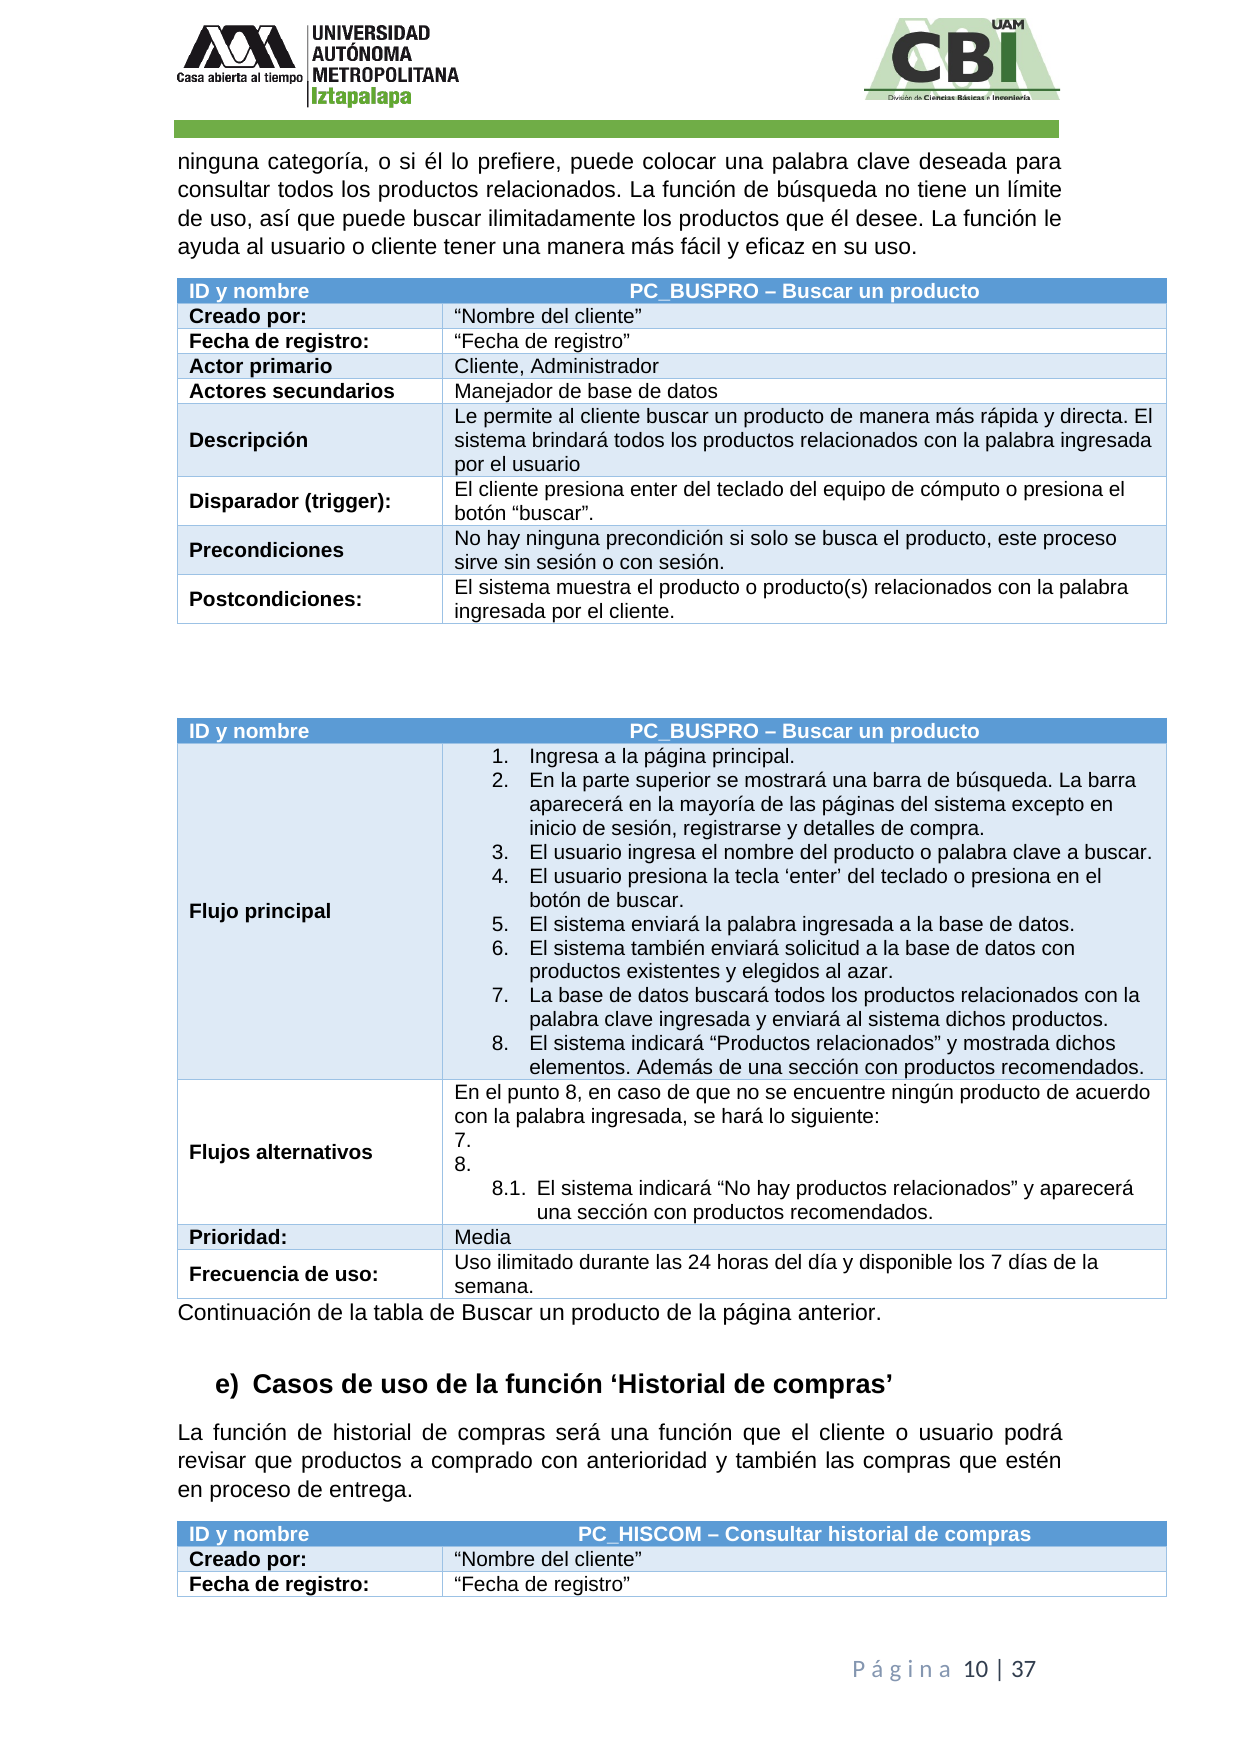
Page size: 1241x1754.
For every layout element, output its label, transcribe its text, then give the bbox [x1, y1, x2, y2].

table_cell Fecha de registro: [178, 1572, 442, 1596]
table_cell No hay ninguna precondición si solo se busca el producto, este proceso sirve sin sesión o con sesión. [443, 526, 1166, 574]
table_cell Disparador (trigger): [178, 477, 442, 525]
table_cell Actor primario [178, 354, 442, 378]
table_cell Fecha de registro: [178, 329, 442, 353]
table_cell Cliente, Administrador [443, 354, 1166, 378]
table_cell Creado por: [178, 1547, 442, 1571]
table_cell “Fecha de registro” [443, 1572, 1166, 1596]
table_cell Descripción [178, 404, 442, 476]
table_cell Postcondiciones: [178, 575, 442, 623]
table_cell El sistema muestra el producto o producto(s) relacionados con la palabra ingresada por el cliente. [443, 575, 1166, 623]
table_cell Ingresa a la página principal. En la parte superior se mostrará una barra de búsqueda. La barra aparecerá en la mayoría de las páginas del sistema excepto en inicio de sesión, registrarse y detalles de compra. El usuario ingresa el nombre del producto o palabra clave a buscar. El usuario presiona la tecla ‘enter’ del teclado o presiona en el botón de buscar. El sistema enviará la palabra ingresada a la base de datos. El sistema también enviará solicitud a la base de datos con productos existentes y elegidos al azar. La base de datos buscará todos los productos relacionados con la palabra clave ingresada y enviará al sistema dichos productos. El sistema indicará “Productos relacionados” y mostrada dichos elementos. Además de una sección con productos recomendados. [443, 744, 1166, 1079]
table_cell Flujos alternativos [178, 1080, 442, 1224]
table_header PC_BUSPRO – Buscar un producto [443, 719, 1166, 743]
table_header PC_HISCOM – Consultar historial de compras [443, 1522, 1166, 1546]
table_cell En el punto 8, en caso de que no se encuentre ningún producto de acuerdo con la palabra ingresada, se hará lo siguiente: El sistema indicará “No hay productos relacionados” y aparecerá una sección con productos recomendados. [443, 1080, 1166, 1224]
table_cell Le permite al cliente buscar un producto de manera más rápida y directa. El sistema brindará todos los productos relacionados con la palabra ingresada por el usuario [443, 404, 1166, 476]
subtitle Casos de uso de la función ‘Historial de compras’ [215, 1368, 1063, 1399]
picture [863, 18, 1060, 100]
table_cell El cliente presiona enter del teclado del equipo de cómputo o presiona el botón “buscar”. [443, 477, 1166, 525]
table_cell Actores secundarios [178, 379, 442, 403]
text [177, 148, 1063, 259]
text La función de historial de compras será una función que el cliente o usuario podrá revisar que productos a comprado con anterioridad y también las compras que estén en proceso de entrega. [177, 1419, 1063, 1502]
table_cell Uso ilimitado durante las 24 horas del día y disponible los 7 días de la semana. [443, 1250, 1166, 1298]
table_cell Media [443, 1225, 1166, 1249]
table_header ID y nombre [178, 719, 442, 743]
table_cell “Nombre del cliente” [443, 1547, 1166, 1571]
table_cell “Fecha de registro” [443, 329, 1166, 353]
table_header ID y nombre [178, 1522, 442, 1546]
table_cell Creado por: [178, 304, 442, 328]
table_cell Flujo principal [178, 744, 442, 1079]
table_header ID y nombre [178, 279, 442, 303]
table_cell Manejador de base de datos [443, 379, 1166, 403]
table_cell Prioridad: [178, 1225, 442, 1249]
text Continuación de la tabla de Buscar un producto de la página anterior. [177, 1299, 1063, 1325]
picture [177, 25, 459, 109]
table_header PC_BUSPRO – Buscar un producto [443, 279, 1166, 303]
table_cell Precondiciones [178, 526, 442, 574]
table_cell Frecuencia de uso: [178, 1250, 442, 1298]
table_cell “Nombre del cliente” [443, 304, 1166, 328]
